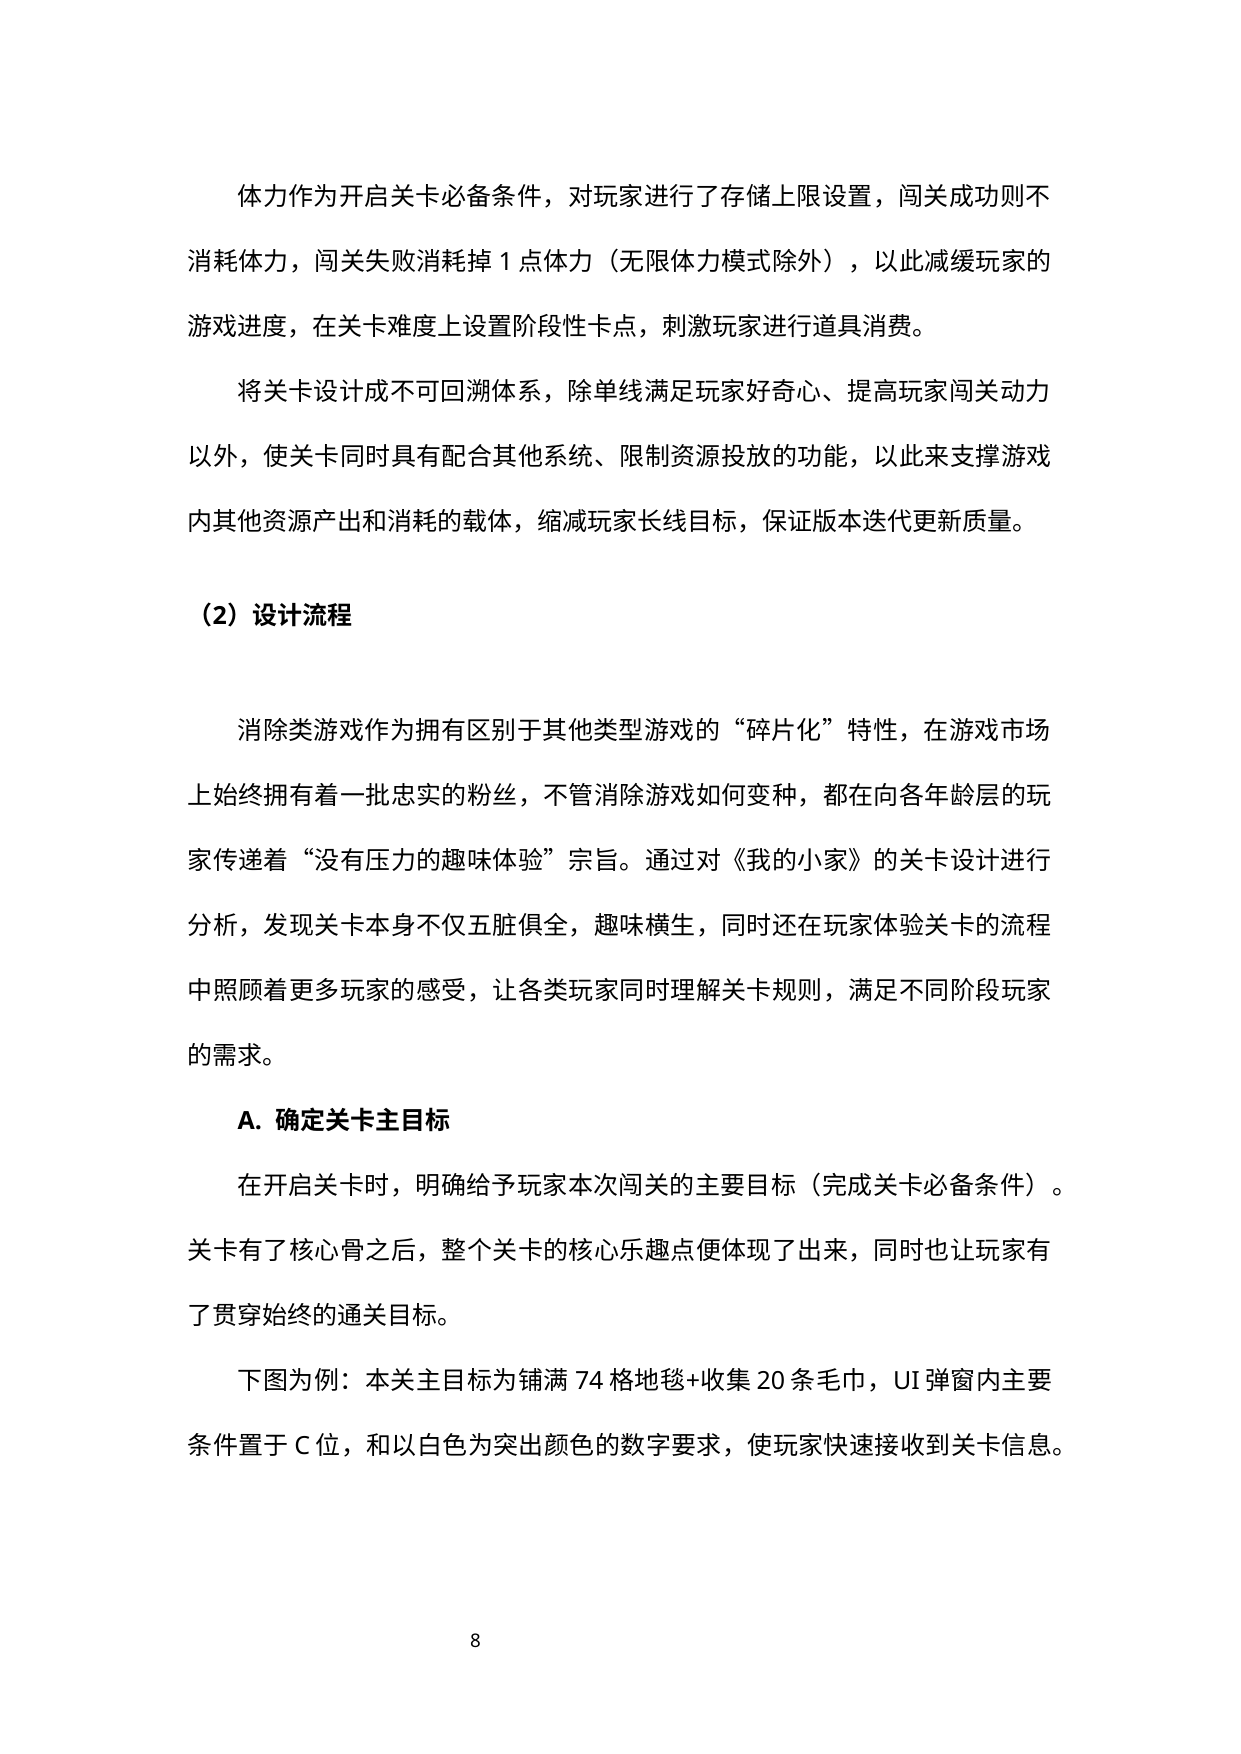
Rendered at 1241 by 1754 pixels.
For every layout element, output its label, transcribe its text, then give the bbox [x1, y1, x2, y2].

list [187, 1346, 1053, 1476]
list 消除类游戏作为拥有区别于其他类型游戏的“碎片化”特性，在游戏市场上始终拥有着一批忠实的粉丝，不管消除游戏如何变种，都在向各年龄层的玩家传递着“没有压力的趣味体验”宗旨。通过对《我的小家》的关卡设计进行分析，发现关卡本身不仅五脏俱全，趣味横生，同时还在玩家体验关卡的流程中照顾着更多玩家的感受，让各类玩家同时理解关卡规则，满足不同阶段玩家的需求。 [187, 696, 1053, 1086]
list 确定关卡主目标 [187, 1086, 1053, 1151]
list 在开启关卡时，明确给予玩家本次闯关的主要目标（完成关卡必备条件）。关卡有了核心骨之后，整个关卡的核心乐趣点便体现了出来，同时也让玩家有了贯穿始终的通关目标。 [187, 1151, 1053, 1346]
list 体力作为开启关卡必备条件，对玩家进行了存储上限设置，闯关成功则不消耗体力，闯关失败消耗掉1点体力（无限体力模式除外），以此减缓玩家的游戏进度，在关卡难度上设置阶段性卡点，刺激玩家进行道具消费。 [187, 162, 1053, 357]
subtitle 设计流程 [187, 581, 1053, 646]
list 将关卡设计成不可回溯体系，除单线满足玩家好奇心、提高玩家闯关动力以外，使关卡同时具有配合其他系统、限制资源投放的功能，以此来支撑游戏内其他资源产出和消耗的载体，缩减玩家长线目标，保证版本迭代更新质量。 [187, 357, 1053, 552]
